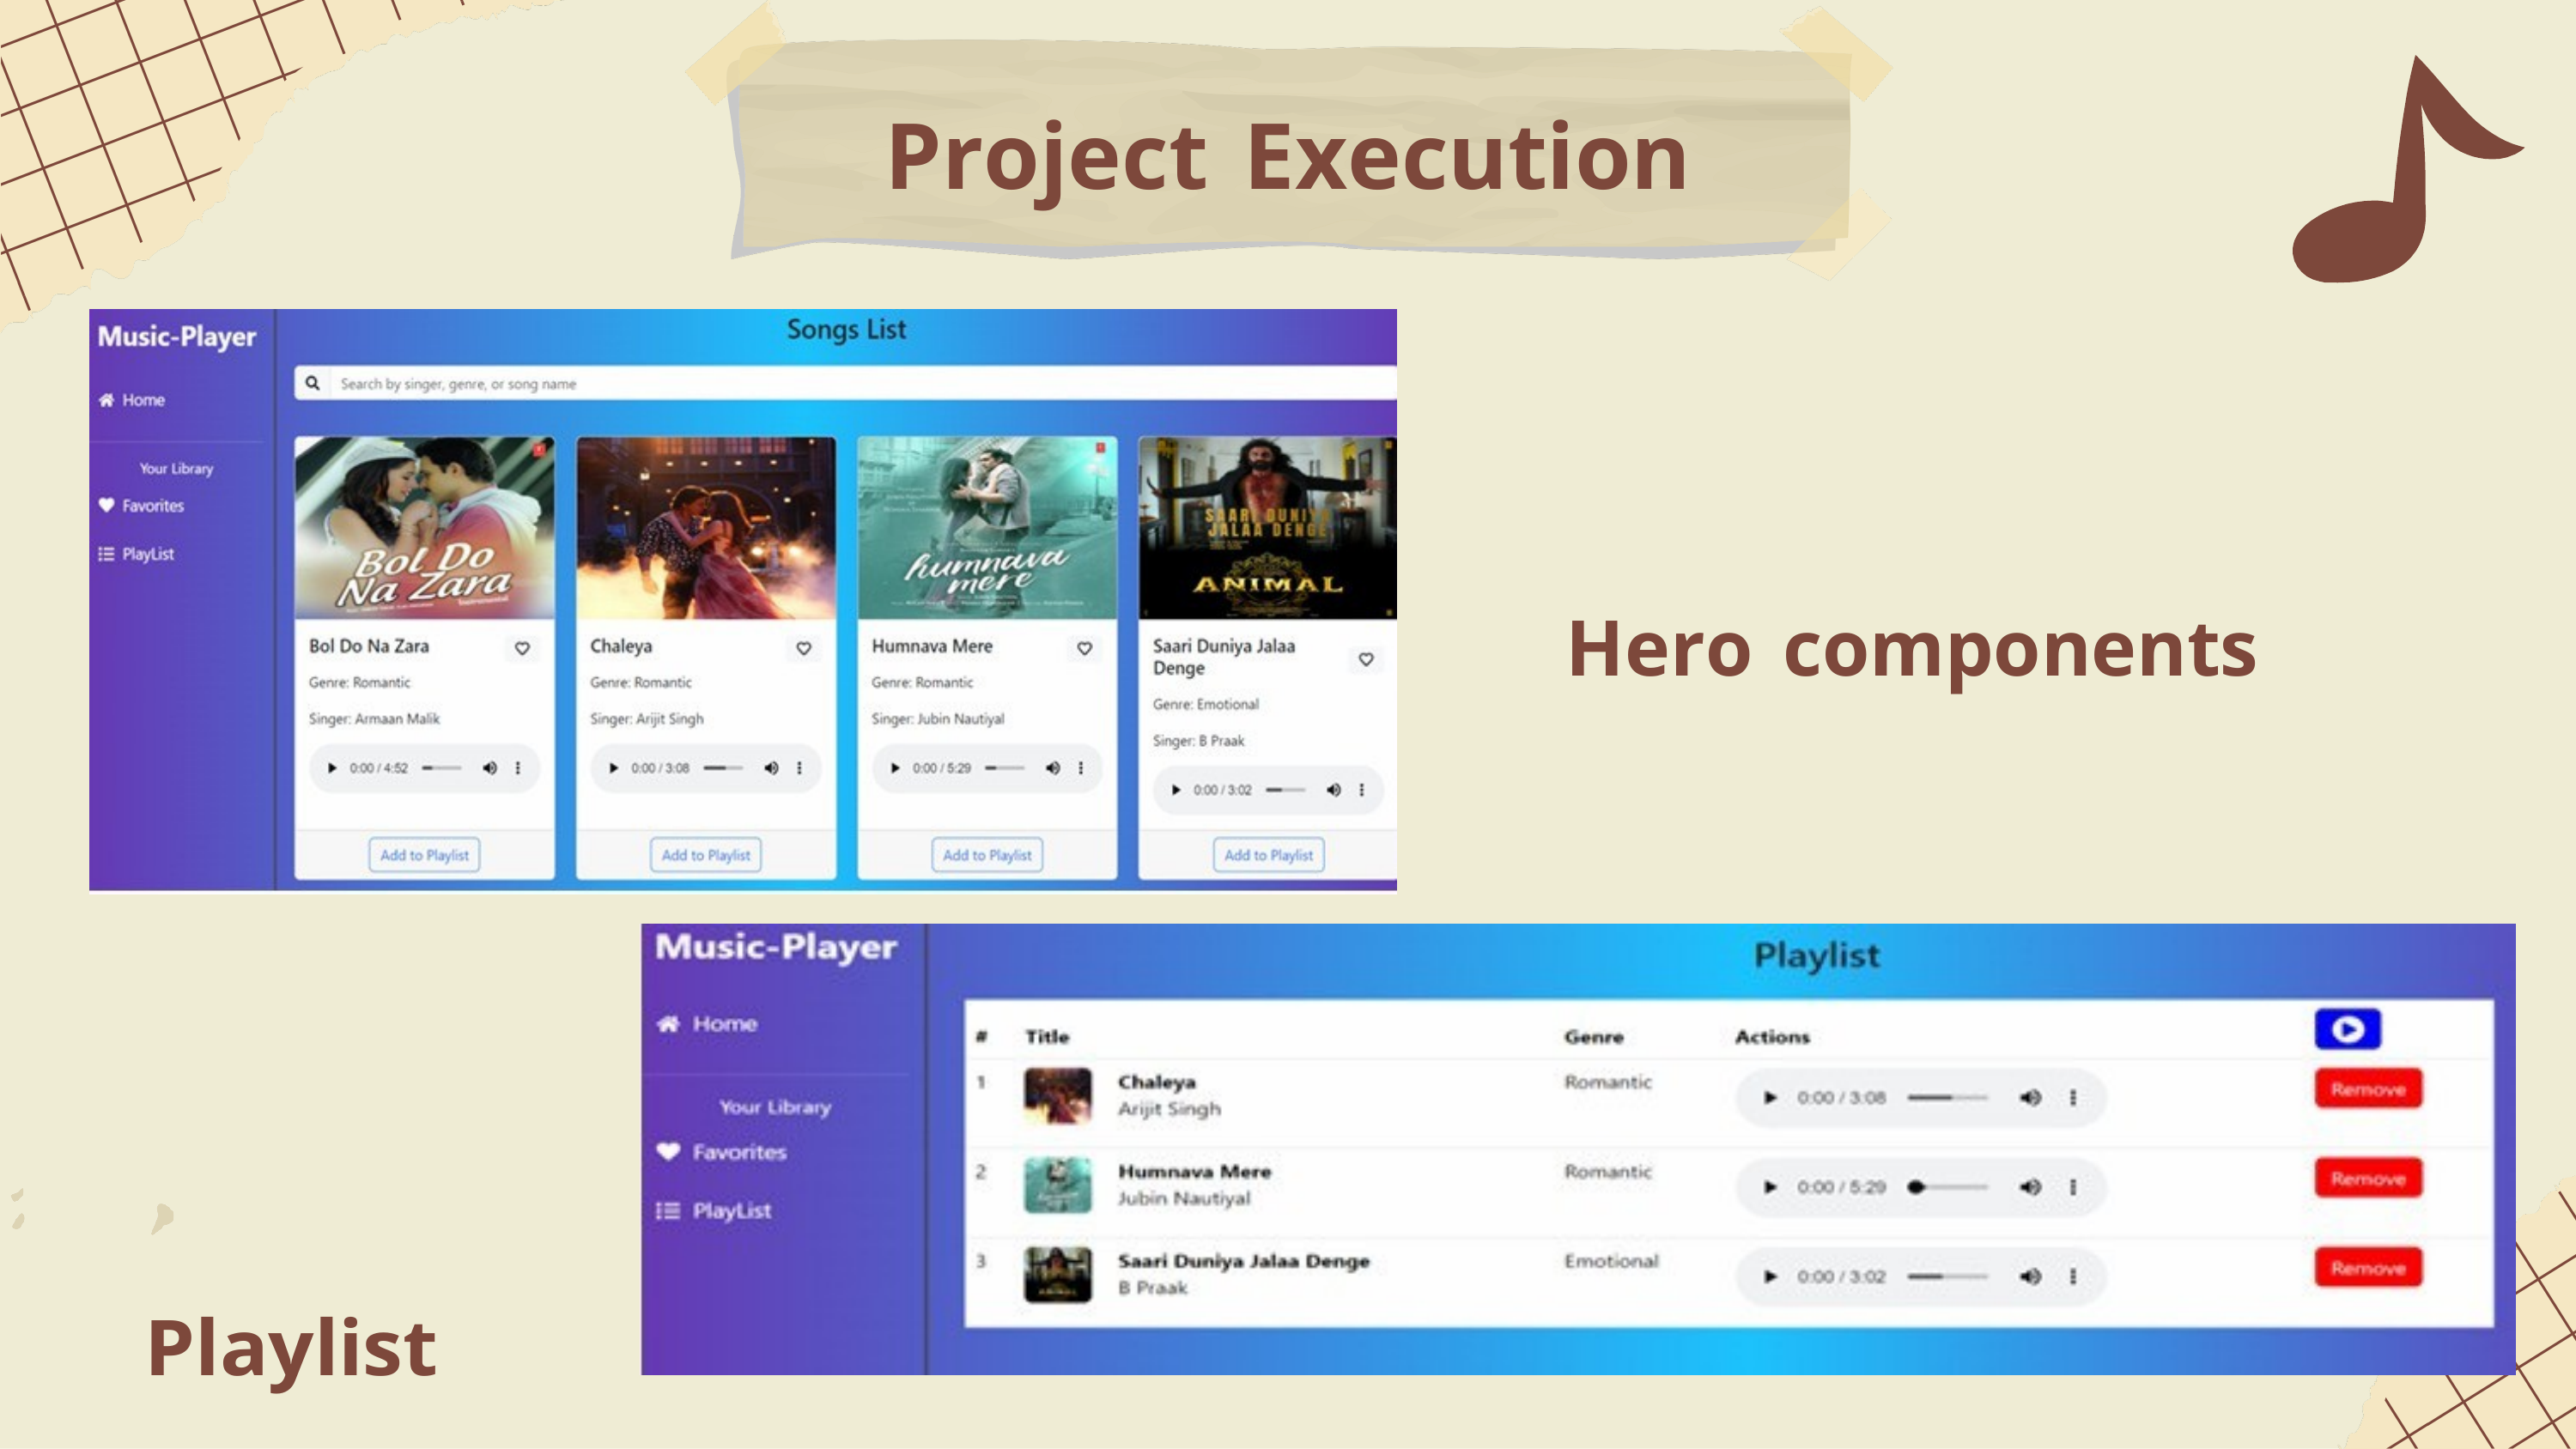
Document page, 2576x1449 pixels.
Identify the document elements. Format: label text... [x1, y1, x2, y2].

text Hero components [1566, 593, 2543, 698]
picture [10, 1188, 24, 1202]
text Playlist [145, 1294, 1981, 1398]
picture [151, 1203, 174, 1235]
picture [0, 0, 1902, 894]
picture [12, 1213, 25, 1229]
subtitle Project Execution [164, 92, 2407, 216]
picture [640, 897, 2576, 1449]
